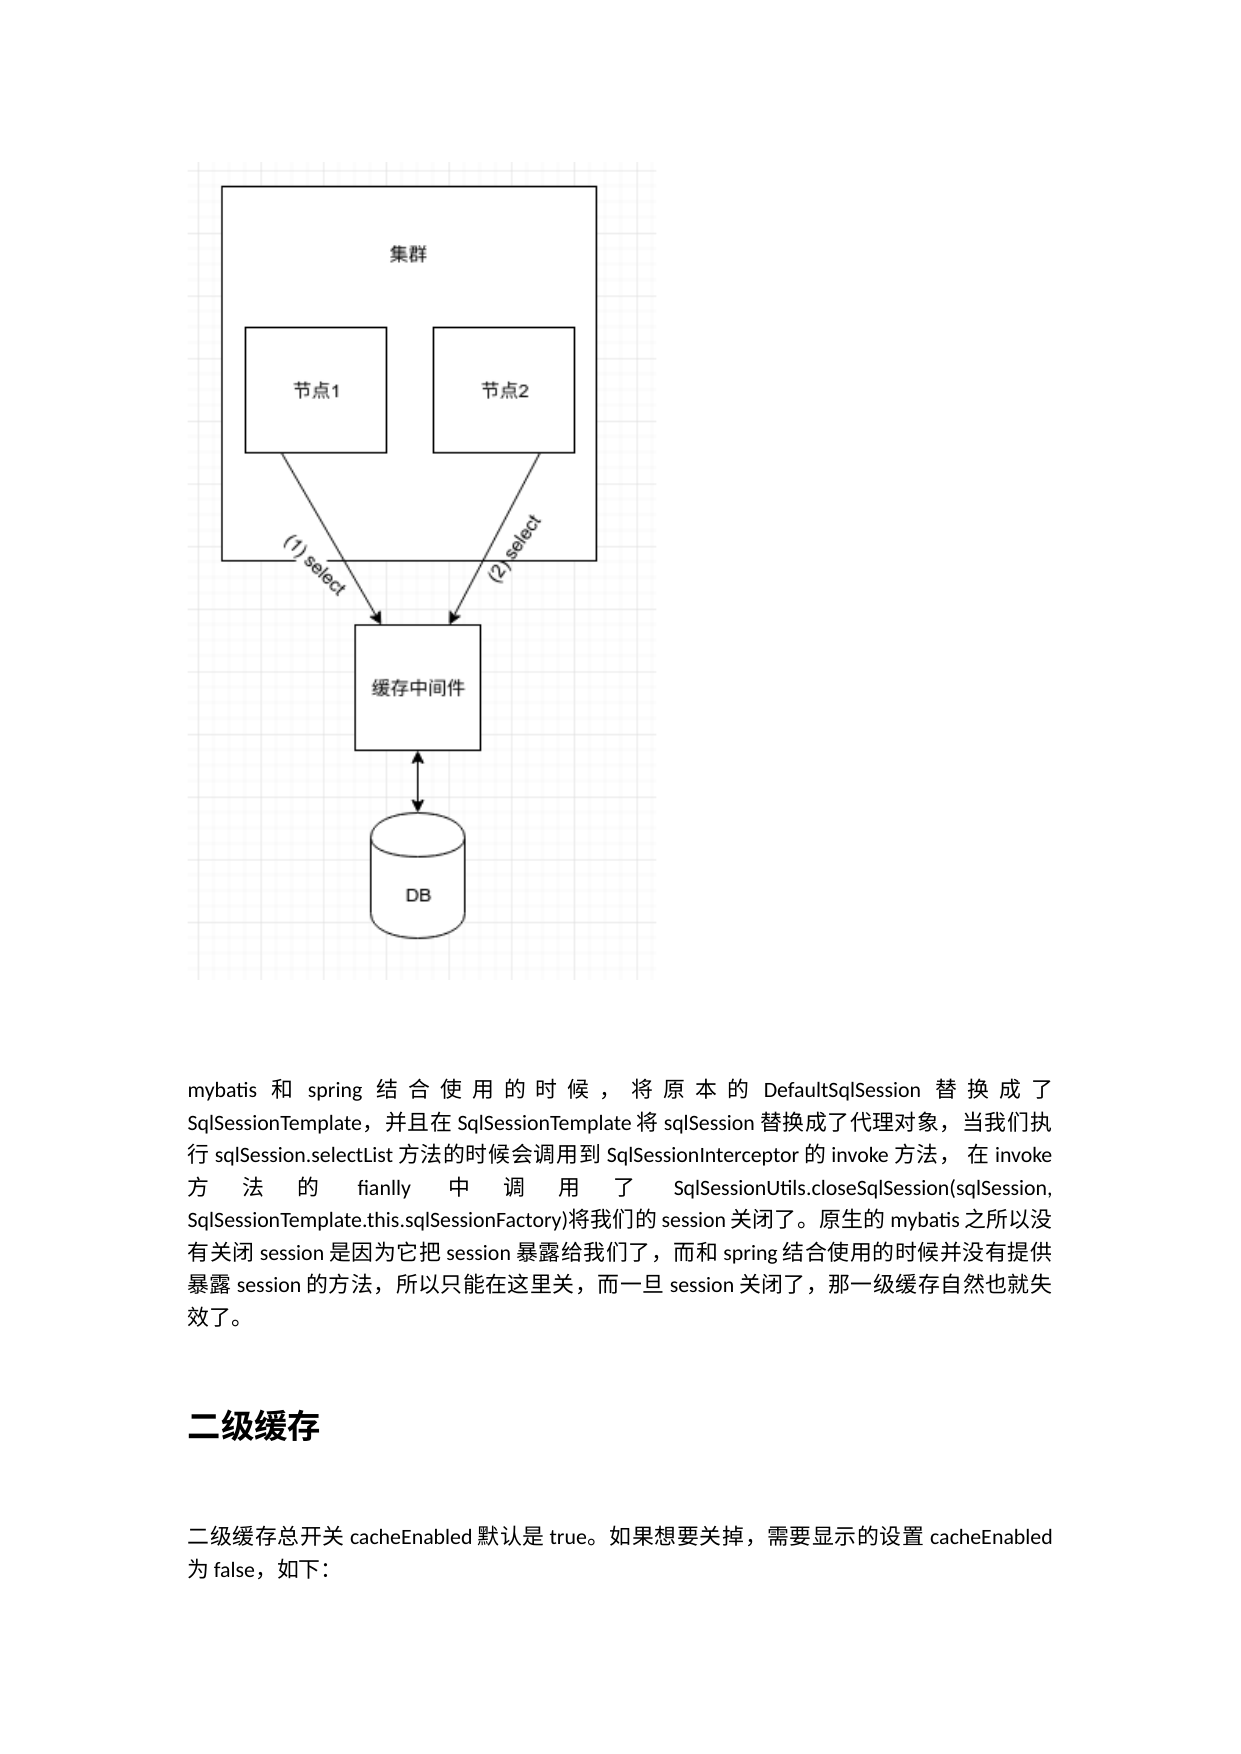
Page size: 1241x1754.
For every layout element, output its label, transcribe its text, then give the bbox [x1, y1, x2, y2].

text 二级缓存总开关cacheEnabled默认是true。如果想要关掉，需要显示的设置cacheEnabled为false，如下： [187, 1519, 1053, 1584]
text mybatis和spring结合使用的时候，将原本的DefaultSqlSession替换成了SqlSessionTemplate，并且在SqlSessionTemplate将sqlSession替换成了代理对象，当我们执行sqlSession.selectList方法的时候会调用到SqlSessionInterceptor的invoke方法， 在invoke方法的fianlly中调用了SqlSessionUtils.closeSqlSession(sqlSession, SqlSessionTemplate.this.sqlSessionFactory)将我们的session关闭了。原生的mybatis之所以没有关闭session是因为它把session暴露给我们了，而和spring结合使用的时候并没有提供暴露session的方法，所以只能在这里关，而一旦session关闭了，那一级缓存自然也就失效了。 [187, 1072, 1053, 1332]
subtitle 二级缓存 [187, 1392, 1053, 1457]
picture [187, 162, 657, 980]
